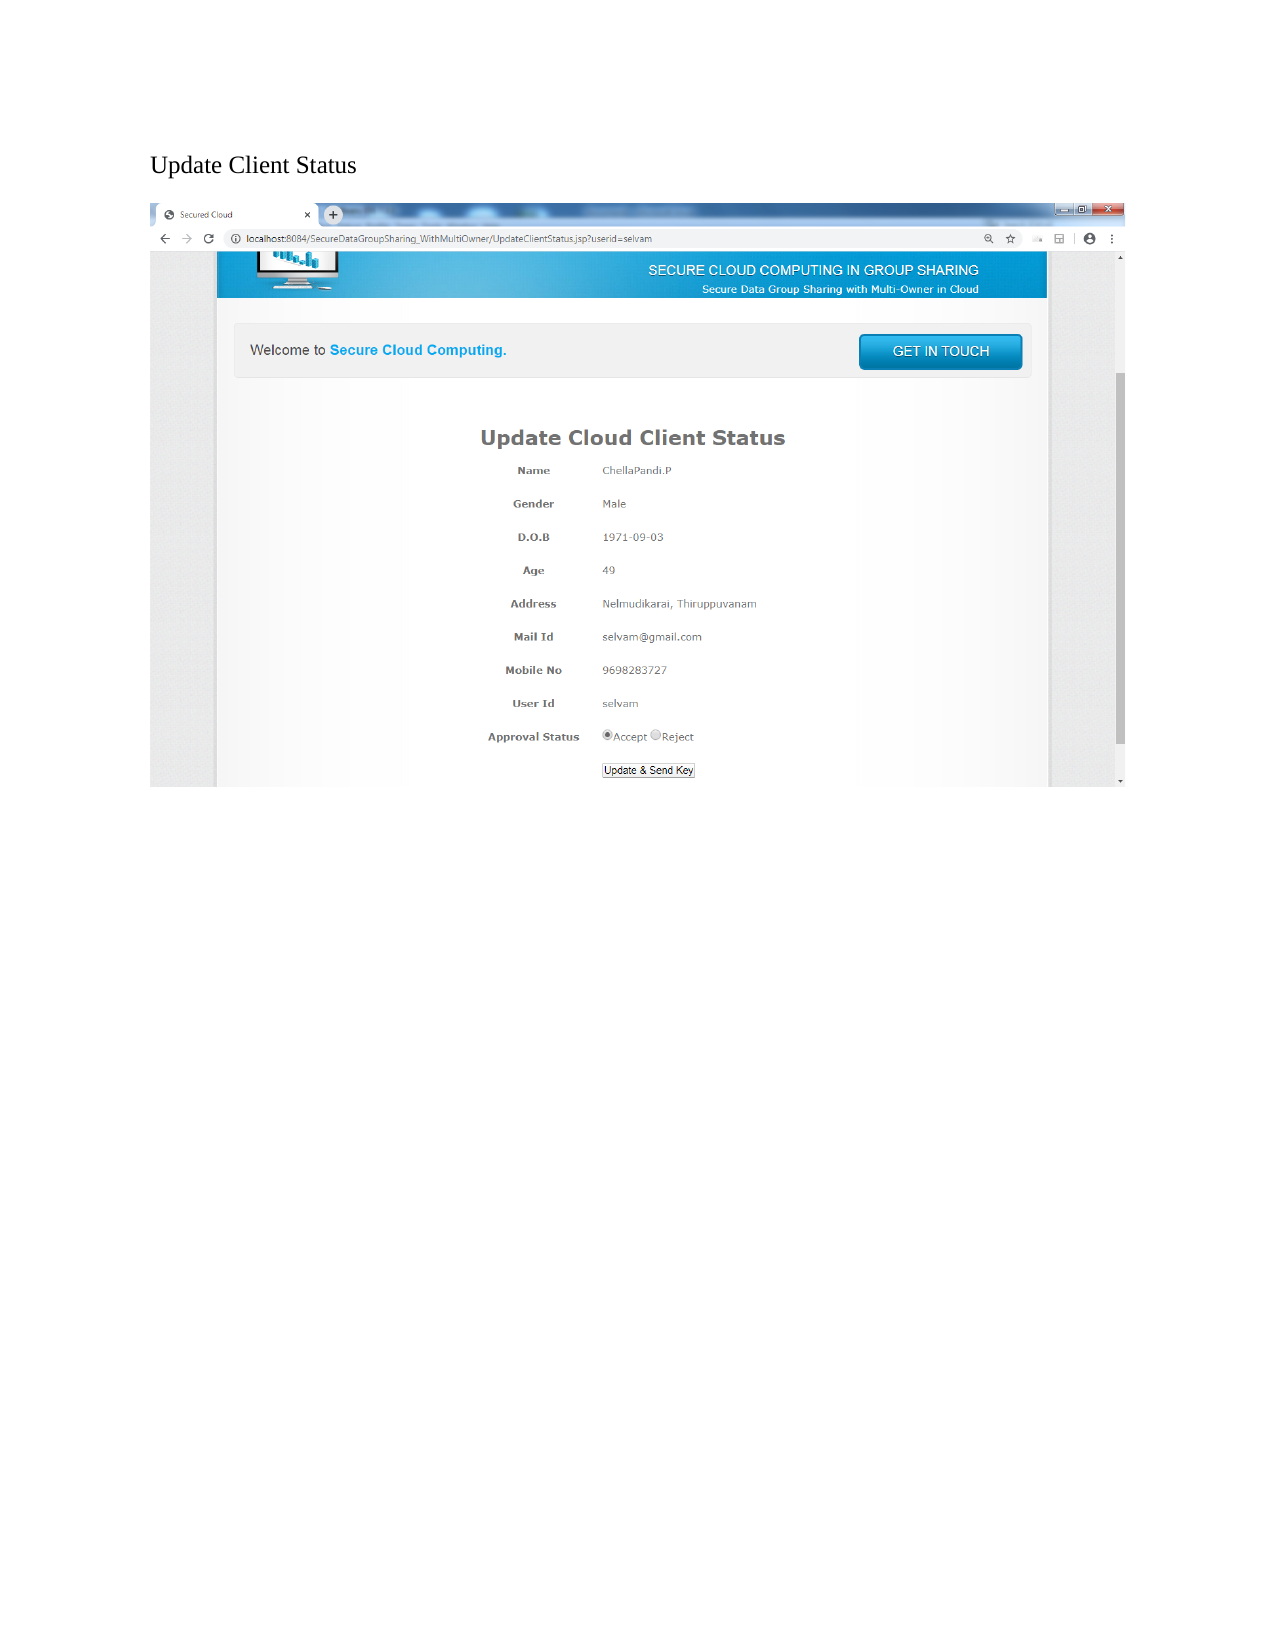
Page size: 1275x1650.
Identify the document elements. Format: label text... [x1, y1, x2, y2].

picture [150, 203, 1125, 787]
text Update Client Status [150, 150, 1125, 179]
